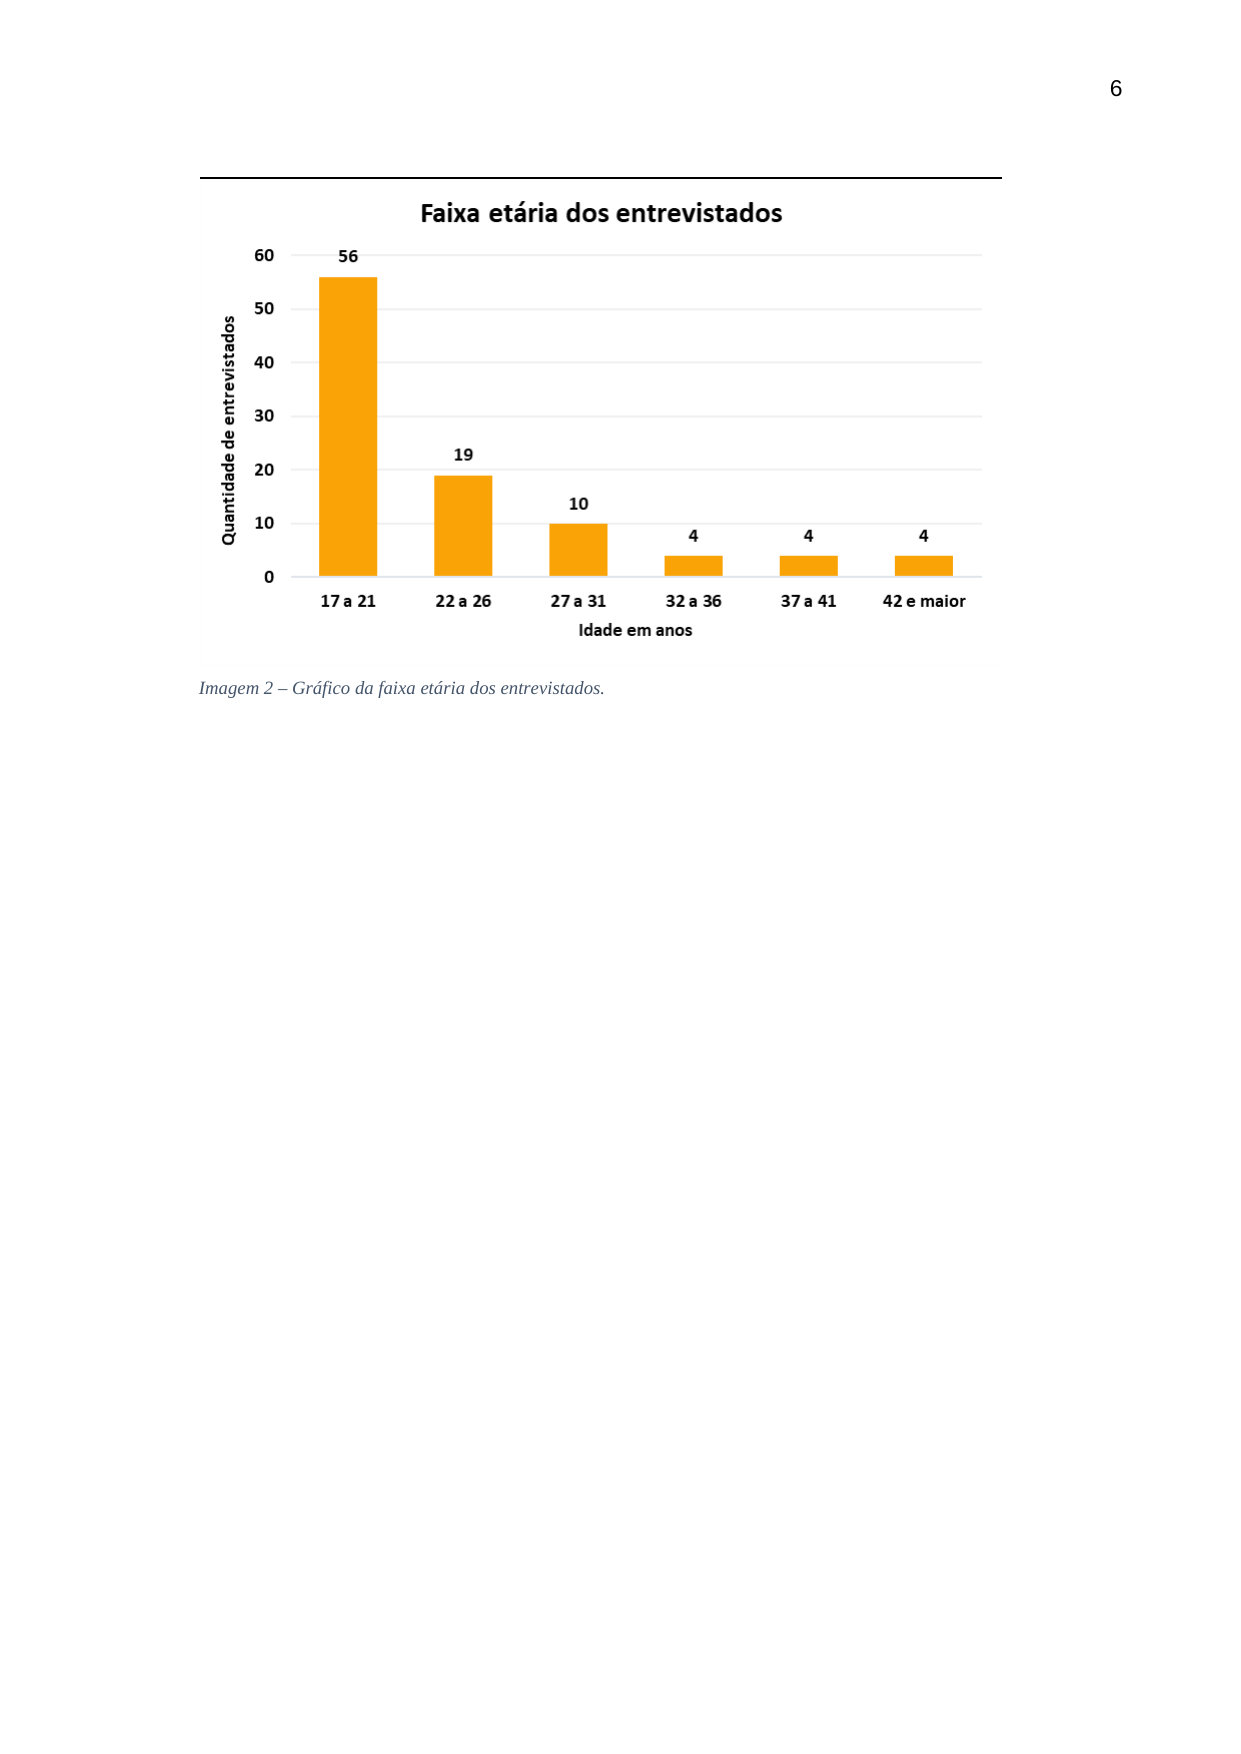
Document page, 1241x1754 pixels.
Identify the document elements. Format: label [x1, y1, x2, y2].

picture [198, 177, 1002, 665]
